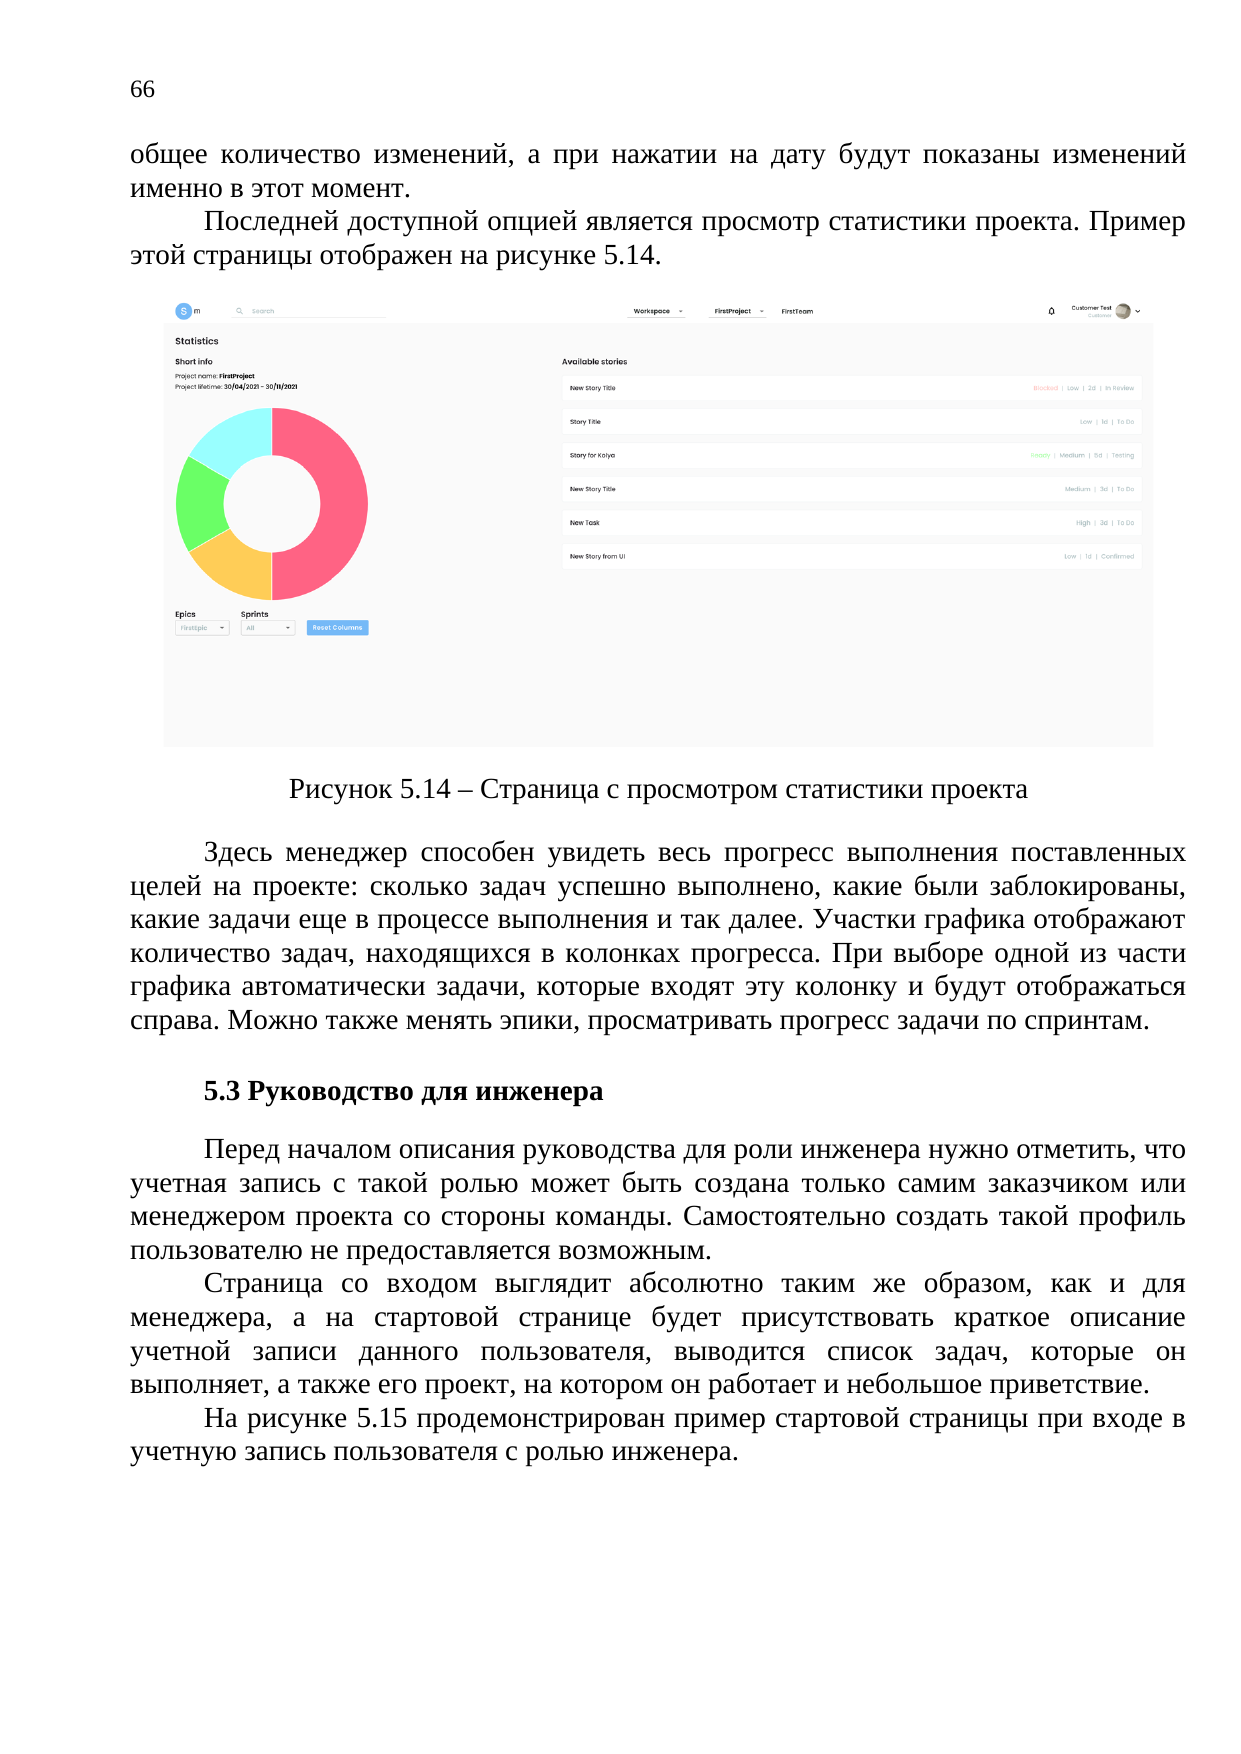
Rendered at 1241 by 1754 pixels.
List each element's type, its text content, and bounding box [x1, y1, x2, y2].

list Руководство для инженера [130, 1073, 1187, 1106]
text Перед началом описания руководства для роли инженера нужно отметить, что учетная запись с такой ролью может быть создана только самим заказчиком или менеджером проекта со стороны команды. Самостоятельно создать такой профиль пользователю не предоставляется возможным. [130, 1131, 1187, 1266]
text Здесь менеджер способен увидеть весь прогресс выполнения поставленных целей на проекте: сколько задач успешно выполнено, какие были заблокированы, какие задачи еще в процессе выполнения и так далее. Участки графика отображают количество задач, находящихся в колонках прогресса. При выборе одной из части графика автоматически задачи, которые входят эту колонку и будут отображаться справа. Можно также менять эпики, просматривать прогресс задачи по спринтам. [130, 834, 1187, 1035]
picture [163, 299, 1154, 747]
text Страница со входом выглядит абсолютно таким же образом, как и для менеджера, а на стартовой странице будет присутствовать краткое описание учетной записи данного пользователя, выводится список задач, которые он выполняет, а также его проект, на котором он работает и небольшое приветствие. [130, 1266, 1187, 1400]
text На рисунке 5.15 продемонстрирован пример стартовой страницы при входе в учетную запись пользователя с ролью инженера. [130, 1400, 1187, 1467]
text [130, 136, 1187, 203]
text Рисунок 5.14 – Страница с просмотром статистики проекта [130, 771, 1187, 805]
text Последней доступной опцией является просмотр статистики проекта. Пример этой страницы отображен на рисунке 5.14. [130, 203, 1187, 270]
